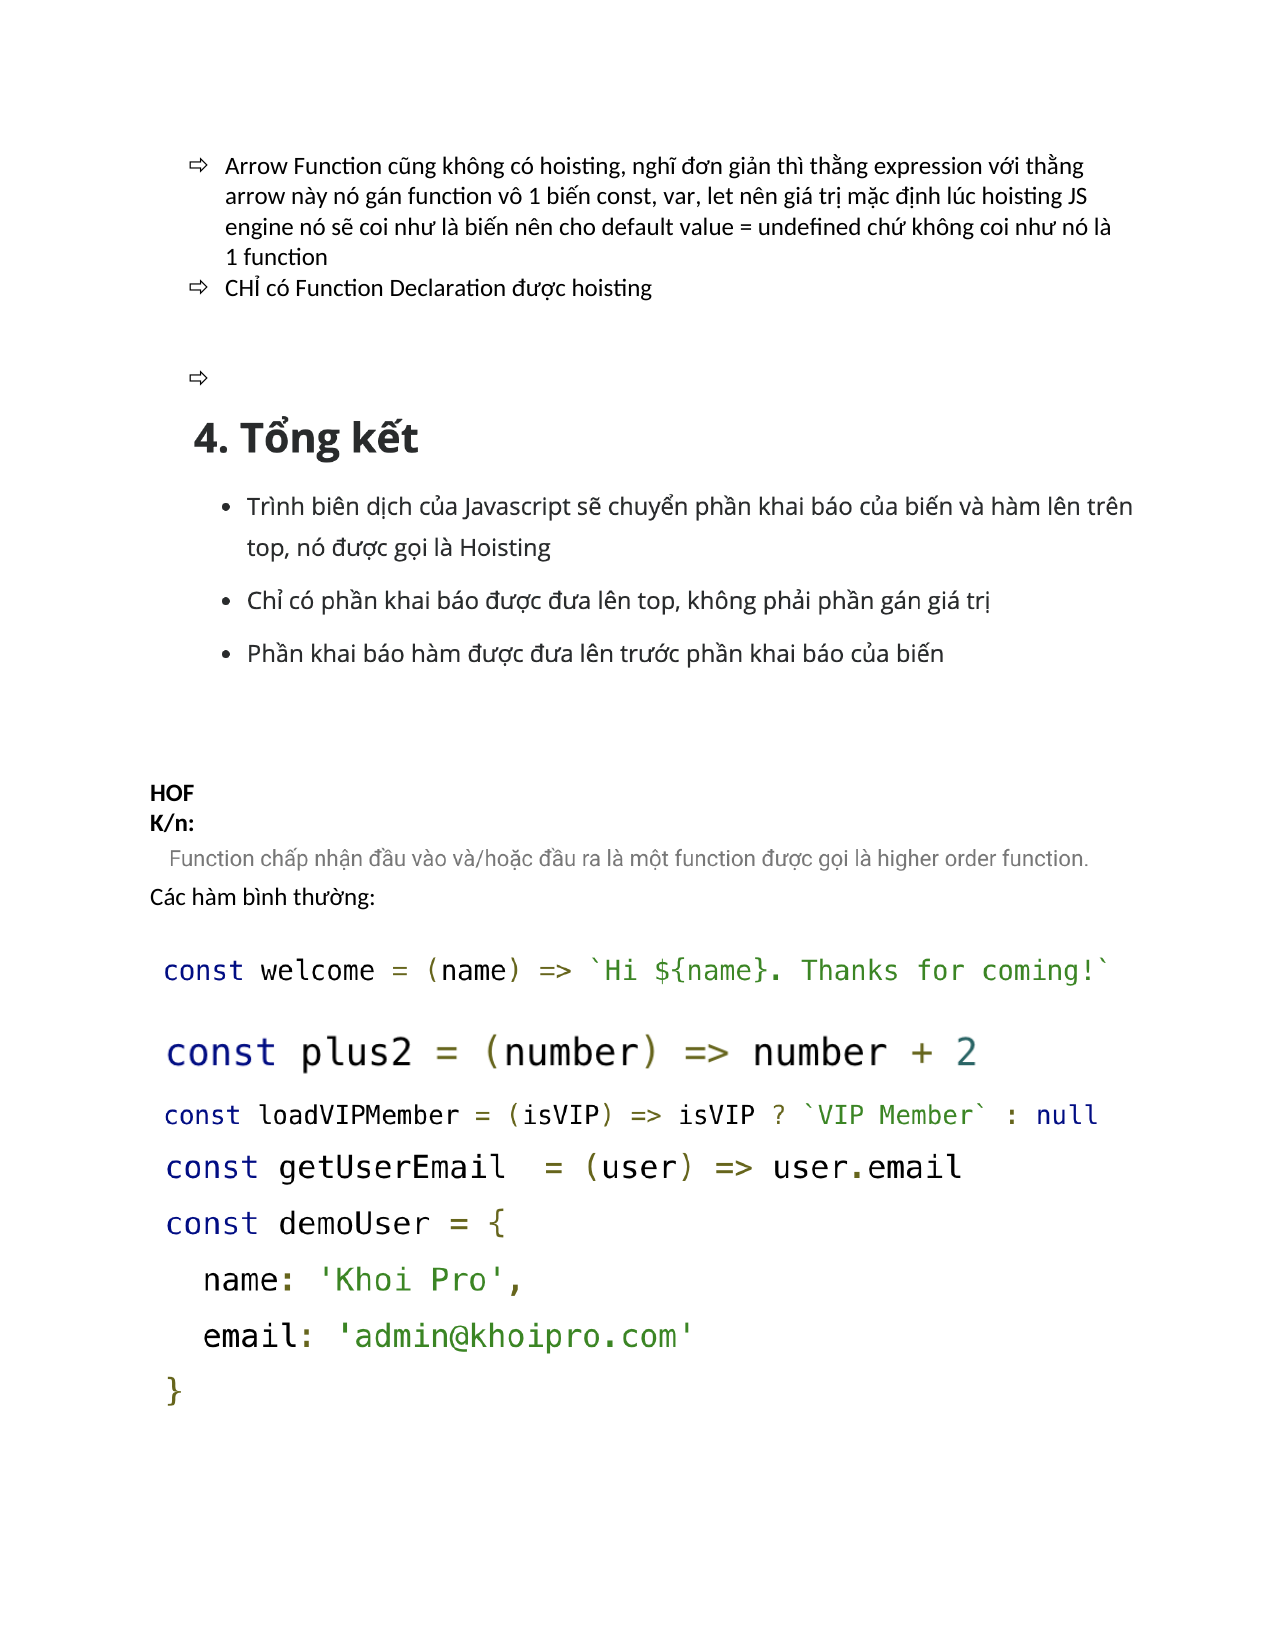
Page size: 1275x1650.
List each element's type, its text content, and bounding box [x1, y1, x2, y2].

text K/n: [150, 807, 1125, 837]
picture [187, 394, 1163, 716]
list Arrow Function cũng không có hoisting, nghĩ đơn giản thì thằng expression với thằng arrow này nó gán function vô 1 biến const, var, let nên giá trị mặc định lúc hoisting JS engine nó sẽ coi như là biến nên cho default value = undefined chứ không coi như nó là 1 function [187, 150, 1125, 272]
picture [150, 837, 1125, 881]
text HOF [150, 777, 1125, 807]
picture [150, 1025, 1125, 1420]
list CHỈ có Function Declaration được hoisting [187, 272, 1125, 303]
text Các hàm bình thường: [150, 881, 1125, 942]
picture [150, 942, 1125, 995]
